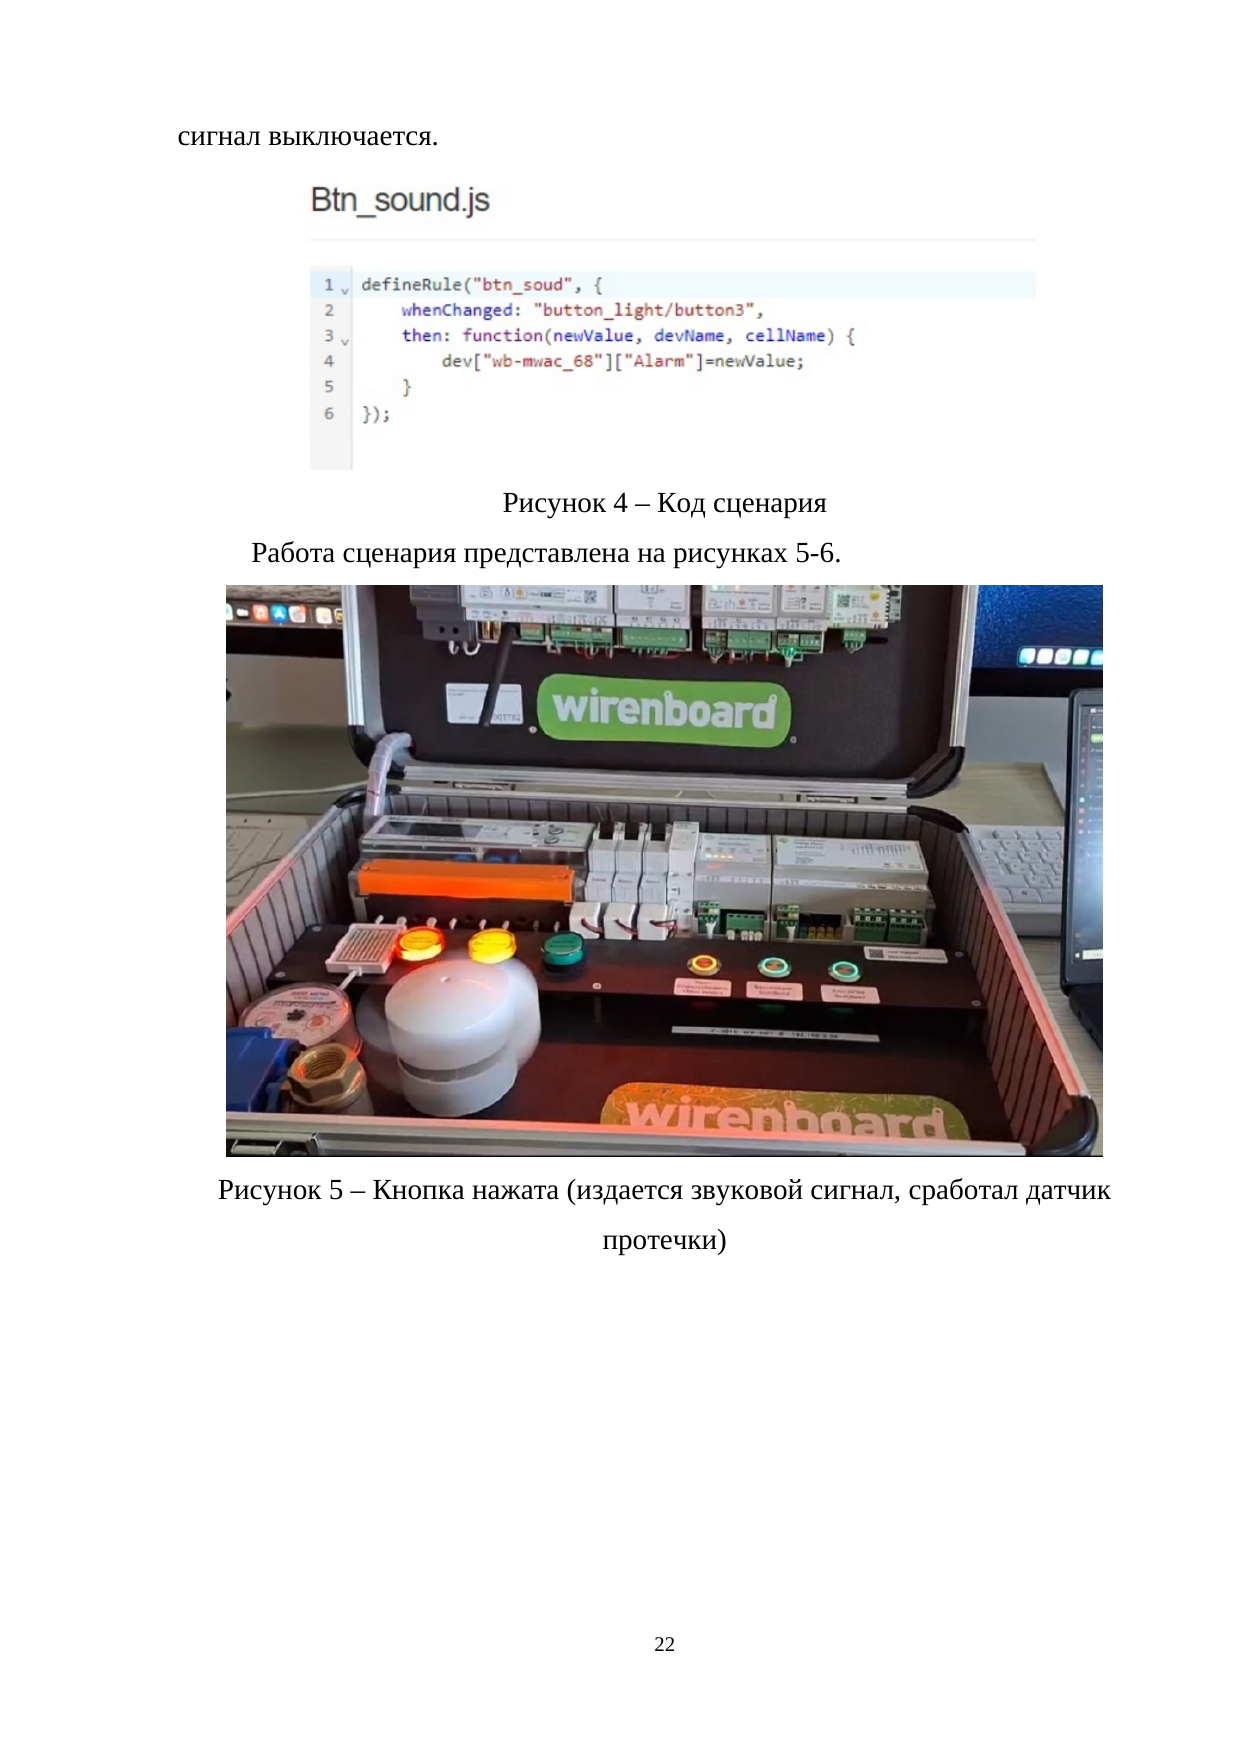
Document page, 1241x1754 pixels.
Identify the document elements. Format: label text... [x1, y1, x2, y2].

picture [226, 585, 1103, 1157]
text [177, 118, 1152, 152]
text Рисунок 5 – Кнопка нажата (издается звуковой сигнал, сработал датчик протечки) [177, 1172, 1152, 1256]
text Рисунок 4 – Код сценария [177, 485, 1152, 518]
text Работа сценария представлена на рисунках 5-6. [177, 535, 1152, 569]
picture [292, 168, 1037, 470]
